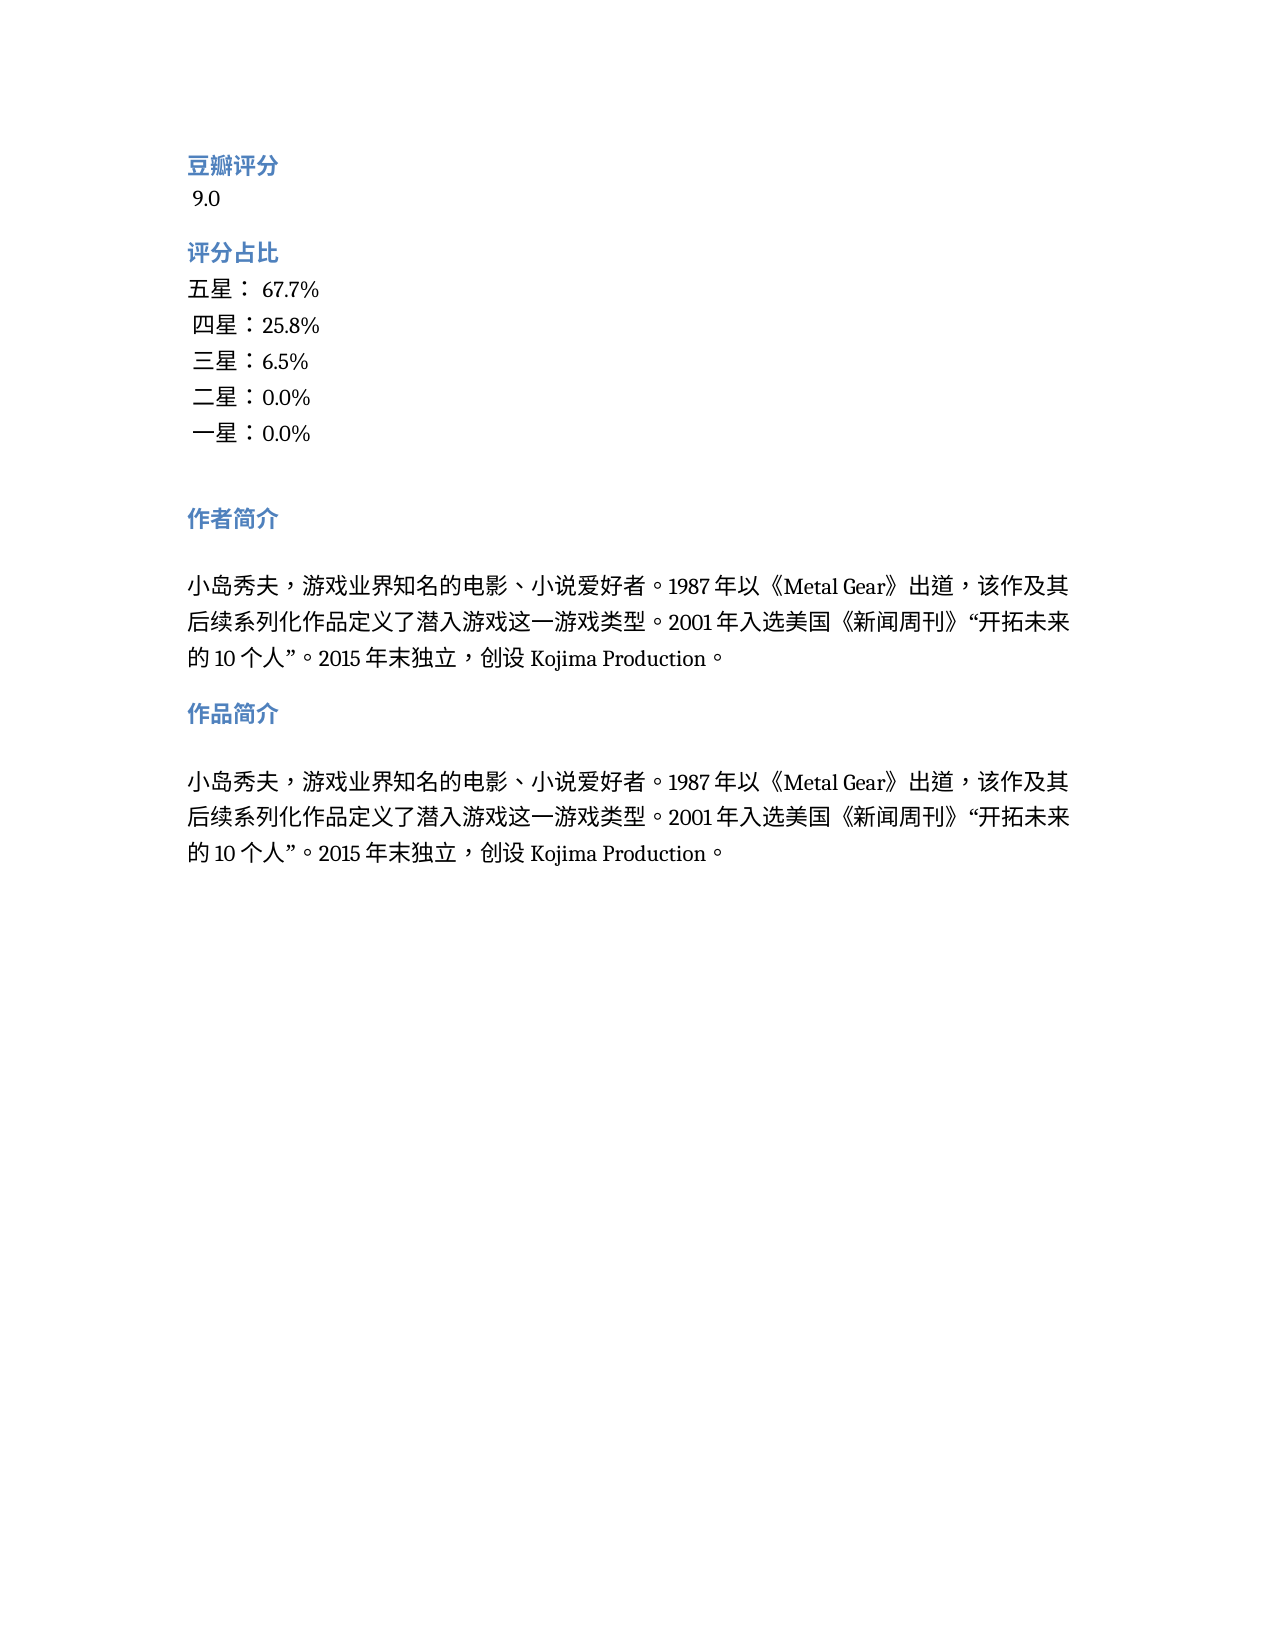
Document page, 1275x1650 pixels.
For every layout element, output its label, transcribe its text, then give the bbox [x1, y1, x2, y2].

subtitle 豆瓣评分 [187, 150, 1087, 181]
subtitle 评分占比 [187, 237, 1087, 268]
text 小岛秀夫，游戏业界知名的电影、小说爱好者。1987年以《Metal Gear》出道，该作及其后续系列化作品定义了潜入游戏这一游戏类型。2001年入选美国《新闻周刊》“开拓未来的10个人”。2015年末独立，创设Kojima Production。 [187, 734, 1087, 868]
text 小岛秀夫，游戏业界知名的电影、小说爱好者。1987年以《Metal Gear》出道，该作及其后续系列化作品定义了潜入游戏这一游戏类型。2001年入选美国《新闻周刊》“开拓未来的10个人”。2015年末独立，创设Kojima Production。 [187, 539, 1087, 673]
subtitle 作品简介 [187, 698, 1087, 730]
text 9.0 [187, 186, 1087, 212]
subtitle 作者简介 [187, 503, 1087, 534]
text 五星： 67.7% 四星： 25.8% 三星： 6.5% 二星： 0.0% 一星： 0.0% [187, 273, 1087, 478]
